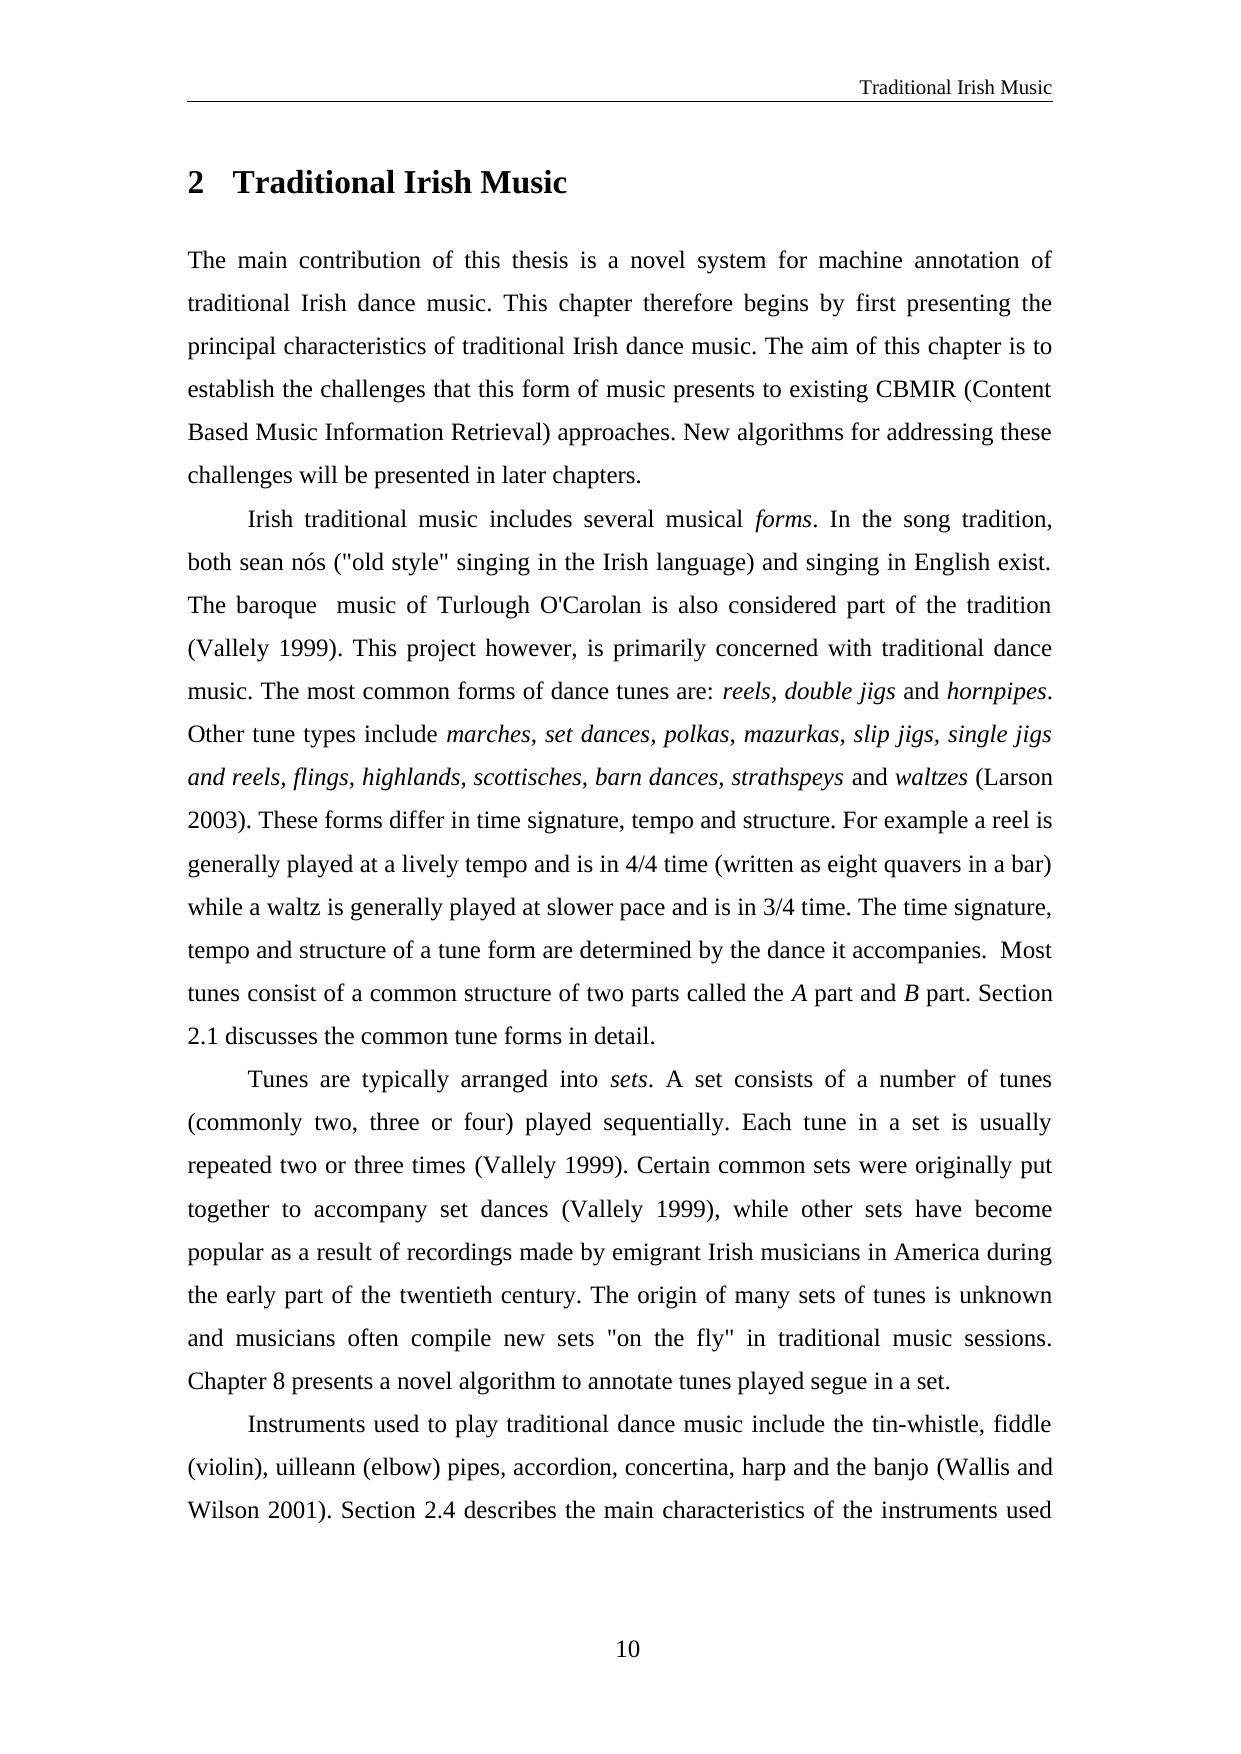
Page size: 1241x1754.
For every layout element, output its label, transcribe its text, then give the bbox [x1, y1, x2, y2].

text The main contribution of this thesis is a novel system for machine annotation of traditional Irish dance music. This chapter therefore begins by first presenting the principal characteristics of traditional Irish dance music. The aim of this chapter is to establish the challenges that this form of music presents to existing CBMIR (Content Based Music Information Retrieval) approaches. New algorithms for addressing these challenges will be presented in later chapters. [187, 245, 1053, 489]
text Irish traditional music includes several musical forms. In the song tradition, both sean nós ("old style" singing in the Irish language) and singing in English exist. The baroque music of Turlough O'Carolan is also considered part of the tradition (Vallely 1999). This project however, is primarily concerned with traditional dance music. The most common forms of dance tunes are: reels, double jigs and hornpipes. Other tune types include marches, set dances, polkas, mazurkas, slip jigs, single jigs and reels, flings, highlands, scottisches, barn dances, strathspeys and waltzes (Larson 2003). These forms differ in time signature, tempo and structure. For example a reel is generally played at a lively tempo and is in 4/4 time (written as eight quavers in a bar) while a waltz is generally played at slower pace and is in 3/4 time. The time signature, tempo and structure of a tune form are determined by the dance it accompanies. Most tunes consist of a common structure of two parts called the A part and B part. Section 2.1 discusses the common tune forms in detail. [187, 504, 1053, 1050]
text Tunes are typically arranged into sets. A set consists of a number of tunes (commonly two, three or four) played sequentially. Each tune in a set is usually repeated two or three times (Vallely 1999). Certain common sets were originally put together to accompany set dances (Vallely 1999), while other sets have become popular as a result of recordings made by emigrant Irish musicians in America during the early part of the twentieth century. The origin of many sets of tunes is unknown and musicians often compile new sets "on the fly" in traditional music sessions. Chapter 8 presents a novel algorithm to annotate tunes played segue in a set. [187, 1064, 1053, 1395]
subtitle Traditional Irish Music [187, 162, 1053, 201]
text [187, 1409, 1053, 1524]
